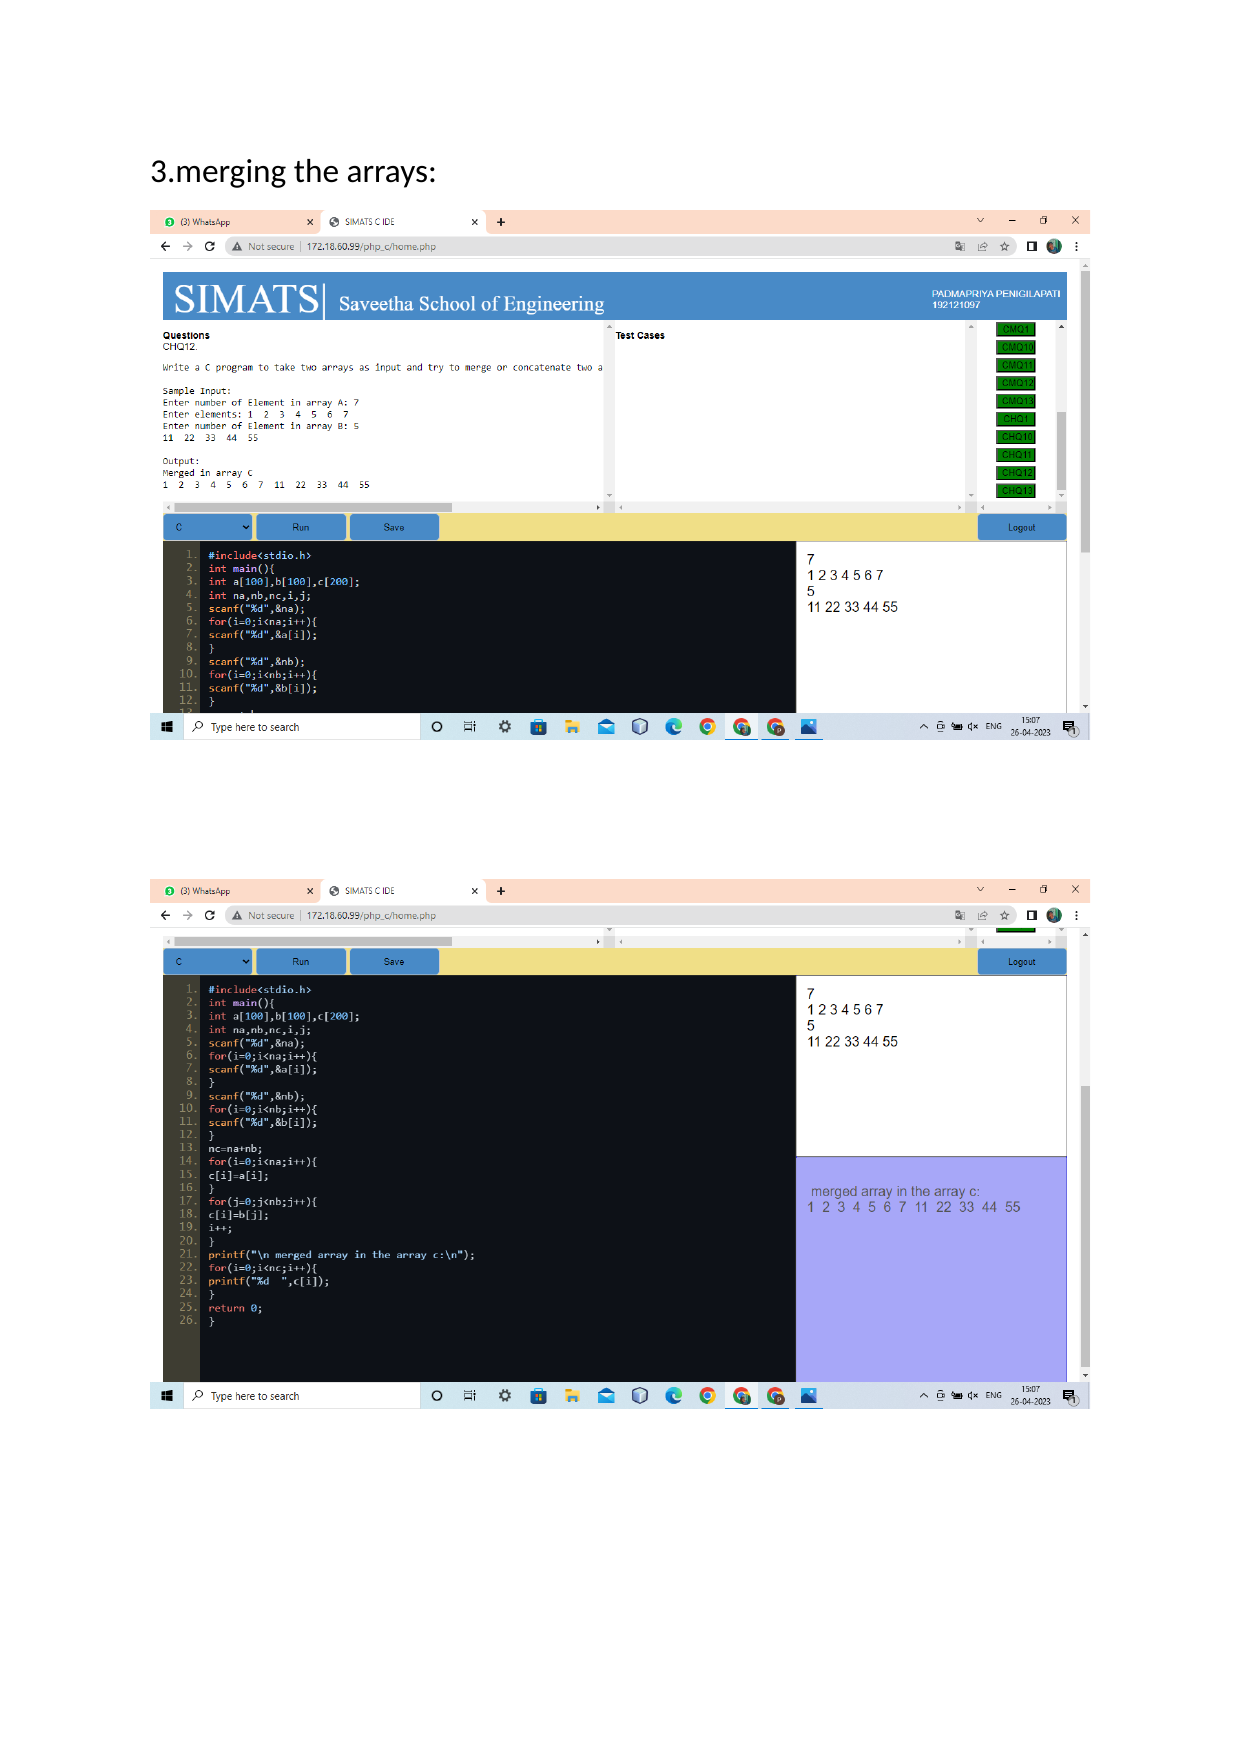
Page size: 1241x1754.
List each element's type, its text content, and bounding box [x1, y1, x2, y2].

picture [150, 879, 1091, 1409]
picture [150, 210, 1091, 740]
text 3.merging the arrays: [150, 150, 1090, 191]
